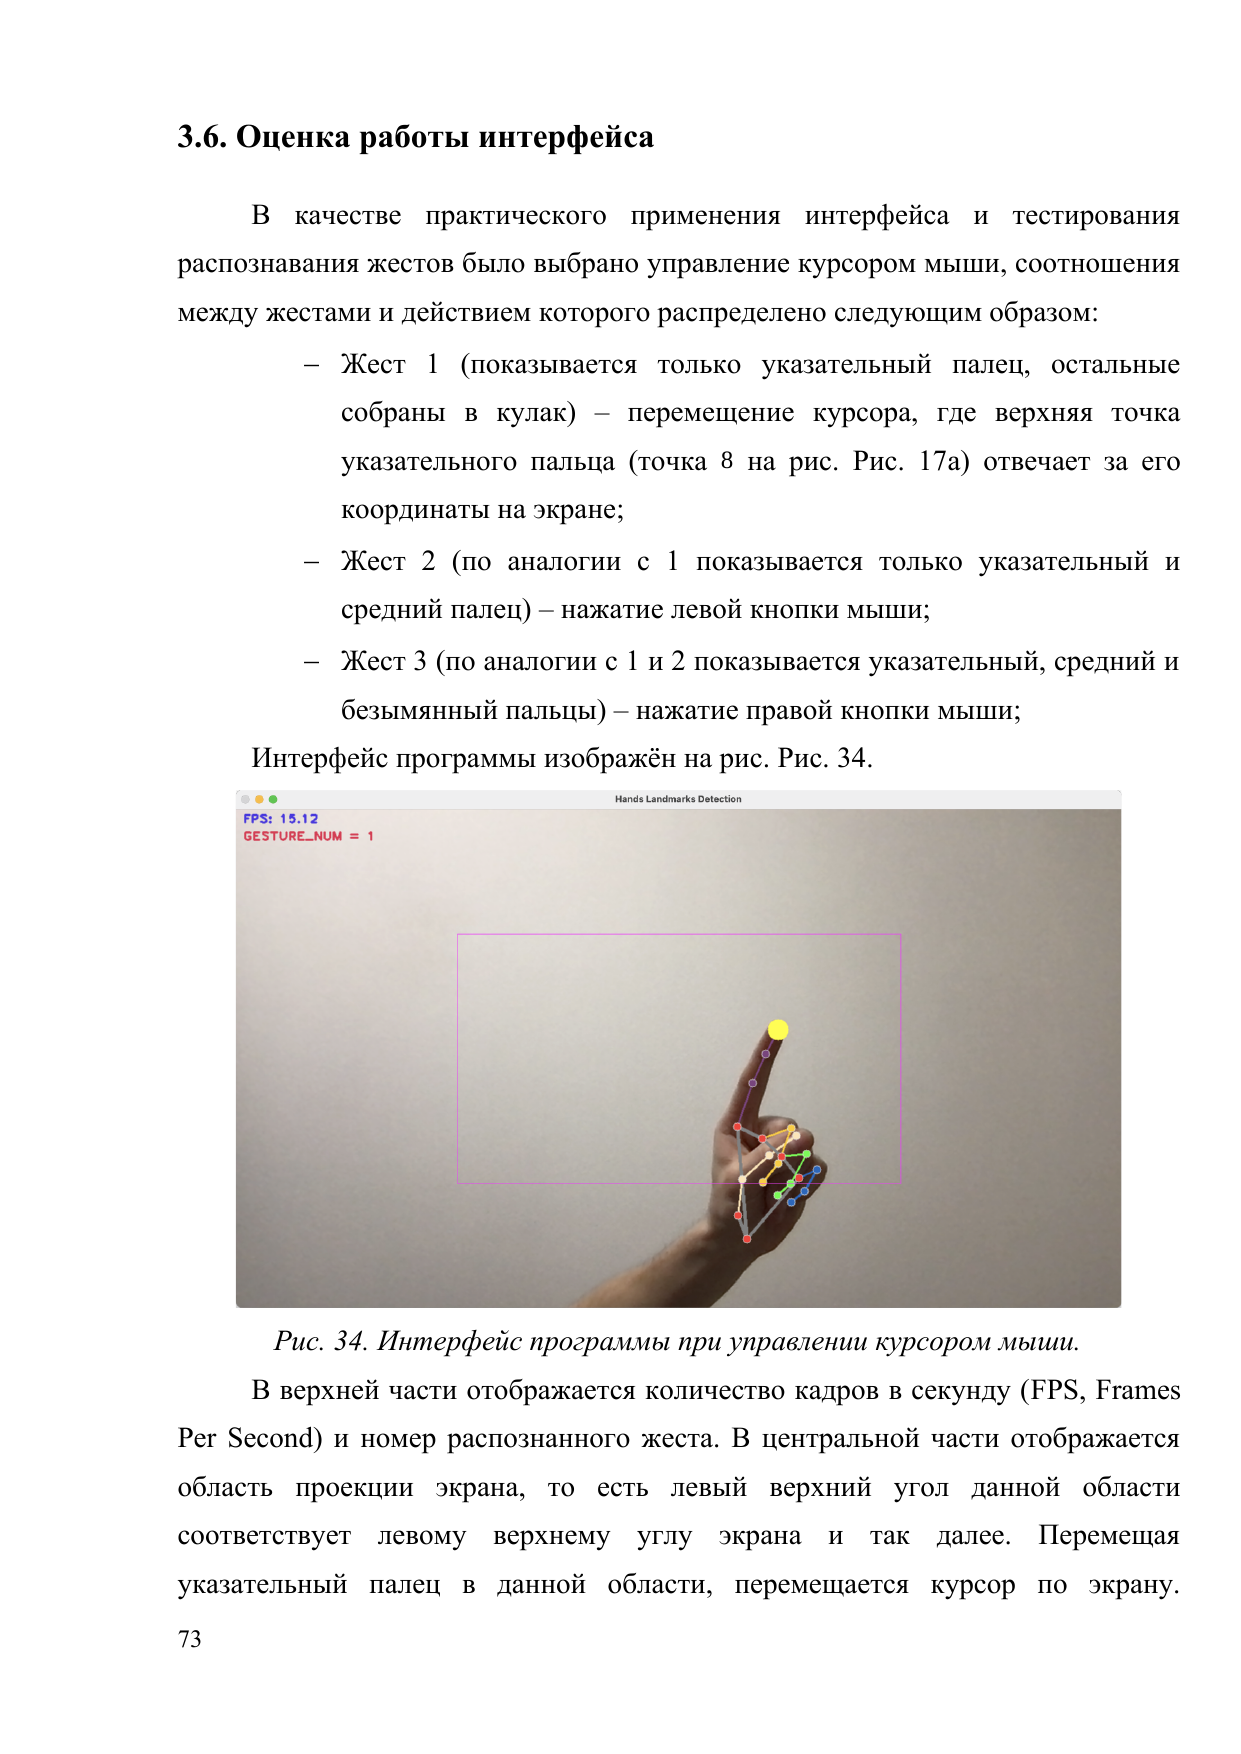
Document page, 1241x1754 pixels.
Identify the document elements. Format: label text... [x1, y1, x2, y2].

table_cell Рис. 34. Интерфейс программы при управлении курсором мыши. [177, 1324, 1180, 1373]
text Интерфейс программы изображён на рис. 34. [177, 742, 1181, 774]
text 3.6. Оценка работы интерфейса [177, 118, 1181, 155]
list Жест 3 (по аналогии с 1 и 2 показывается указательный, средний и безымянный пальцы) – нажатие правой кнопки мыши; [303, 641, 1181, 725]
text В качестве практического применения интерфейса и тестирования распознавания жестов было выбрано управление курсором мыши, соотношения между жестами и действием которого распределено следующим образом: [177, 198, 1181, 328]
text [177, 1373, 1181, 1599]
list Жест 1 (показывается только указательный палец, остальные собраны в кулак) – перемещение курсора, где верхняя точка указательного пальца (точка на рис. 17а) отвечает за его координаты на экране; [303, 344, 1181, 525]
list Жест 2 (по аналогии с 1 показывается только указательный и средний палец) – нажатие левой кнопки мыши; [303, 541, 1181, 625]
picture [235, 790, 1122, 1308]
table_header [177, 790, 1180, 1324]
